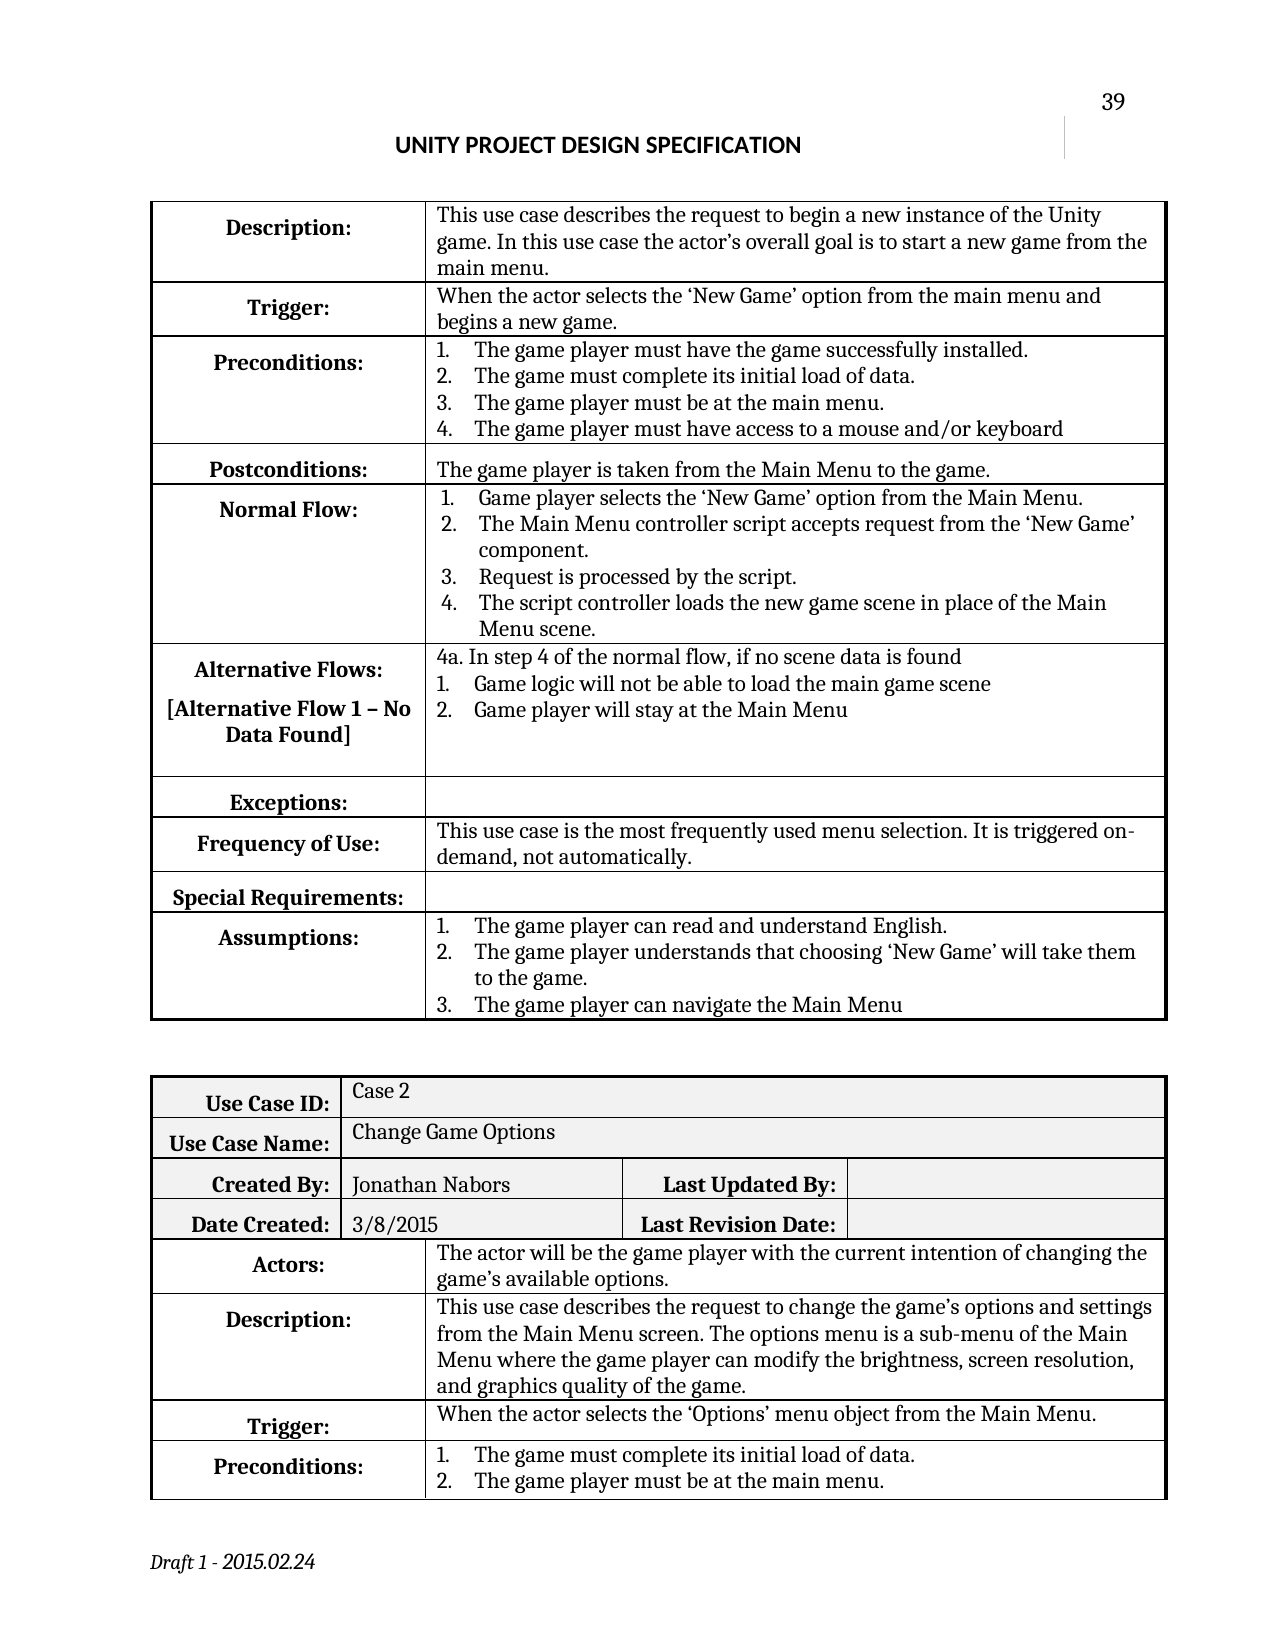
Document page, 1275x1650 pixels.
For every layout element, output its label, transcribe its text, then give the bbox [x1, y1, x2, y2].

table_cell [426, 777, 1164, 816]
table_cell Special Requirements: [153, 872, 425, 911]
table_cell Preconditions: [153, 337, 425, 442]
table_cell When the actor selects the ‘Options’ menu object from the Main Menu. [426, 1401, 1164, 1440]
table_cell Created By: [153, 1159, 340, 1198]
table_cell Use Case Name: [153, 1118, 340, 1157]
table_cell Alternative Flows: [Alternative Flow 1 – No Data Found] [153, 644, 425, 776]
table_cell Description: [153, 202, 425, 281]
table_cell Preconditions: [153, 1441, 425, 1498]
table_cell Trigger: [153, 1401, 425, 1440]
table_cell Last Updated By: [623, 1159, 847, 1198]
table_cell Game player selects the ‘New Game’ option from the Main Menu. The Main Menu controller script accepts request from the ‘New Game’ component. Request is processed by the script. The script controller loads the new game scene in place of the Main Menu scene. [426, 485, 1164, 642]
table_cell The game player is taken from the Main Menu to the game. [426, 444, 1164, 483]
table_cell This use case describes the request to begin a new instance of the Unity game. In this use case the actor’s overall goal is to start a new game from the main menu. [426, 202, 1164, 281]
table_cell Exceptions: [153, 777, 425, 816]
table_cell 3/8/2015 [342, 1199, 622, 1238]
table_cell [848, 1159, 1164, 1198]
table_header Use Case ID: [153, 1078, 340, 1117]
table_cell Trigger: [153, 283, 425, 335]
table_cell [426, 872, 1164, 911]
table_cell Change Game Options [342, 1118, 1164, 1157]
table_cell Actors: [153, 1240, 425, 1292]
table_cell This use case describes the request to change the game’s options and settings from the Main Menu screen. The options menu is a sub-menu of the Main Menu where the game player can modify the brightness, screen resolution, and graphics quality of the game. [426, 1294, 1164, 1399]
table_cell The game player must have the game successfully installed. The game must complete its initial load of data. The game player must be at the main menu. The game player must have access to a mouse and/or keyboard [426, 337, 1164, 442]
table_cell When the actor selects the ‘New Game’ option from the main menu and begins a new game. [426, 283, 1164, 335]
table_cell 4a. In step 4 of the normal flow, if no scene data is found Game logic will not be able to load the main game scene Game player will stay at the Main Menu [426, 644, 1164, 776]
table_cell Last Revision Date: [623, 1199, 847, 1238]
table_cell Date Created: [153, 1199, 340, 1238]
table_cell Normal Flow: [153, 485, 425, 642]
table_header Case 2 [342, 1078, 1164, 1117]
table_cell Frequency of Use: [153, 818, 425, 871]
table_cell Assumptions: [153, 913, 425, 1018]
table_cell This use case is the most frequently used menu selection. It is triggered on-demand, not automatically. [426, 818, 1164, 871]
table_cell Jonathan Nabors [342, 1159, 622, 1198]
table_cell Postconditions: [153, 444, 425, 483]
table_cell Description: [153, 1294, 425, 1399]
table_cell The actor will be the game player with the current intention of changing the game’s available options. [426, 1240, 1164, 1292]
table_cell [848, 1199, 1164, 1238]
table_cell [426, 1441, 1164, 1498]
table_cell The game player can read and understand English. The game player understands that choosing ‘New Game’ will take them to the game. The game player can navigate the Main Menu [426, 913, 1164, 1018]
